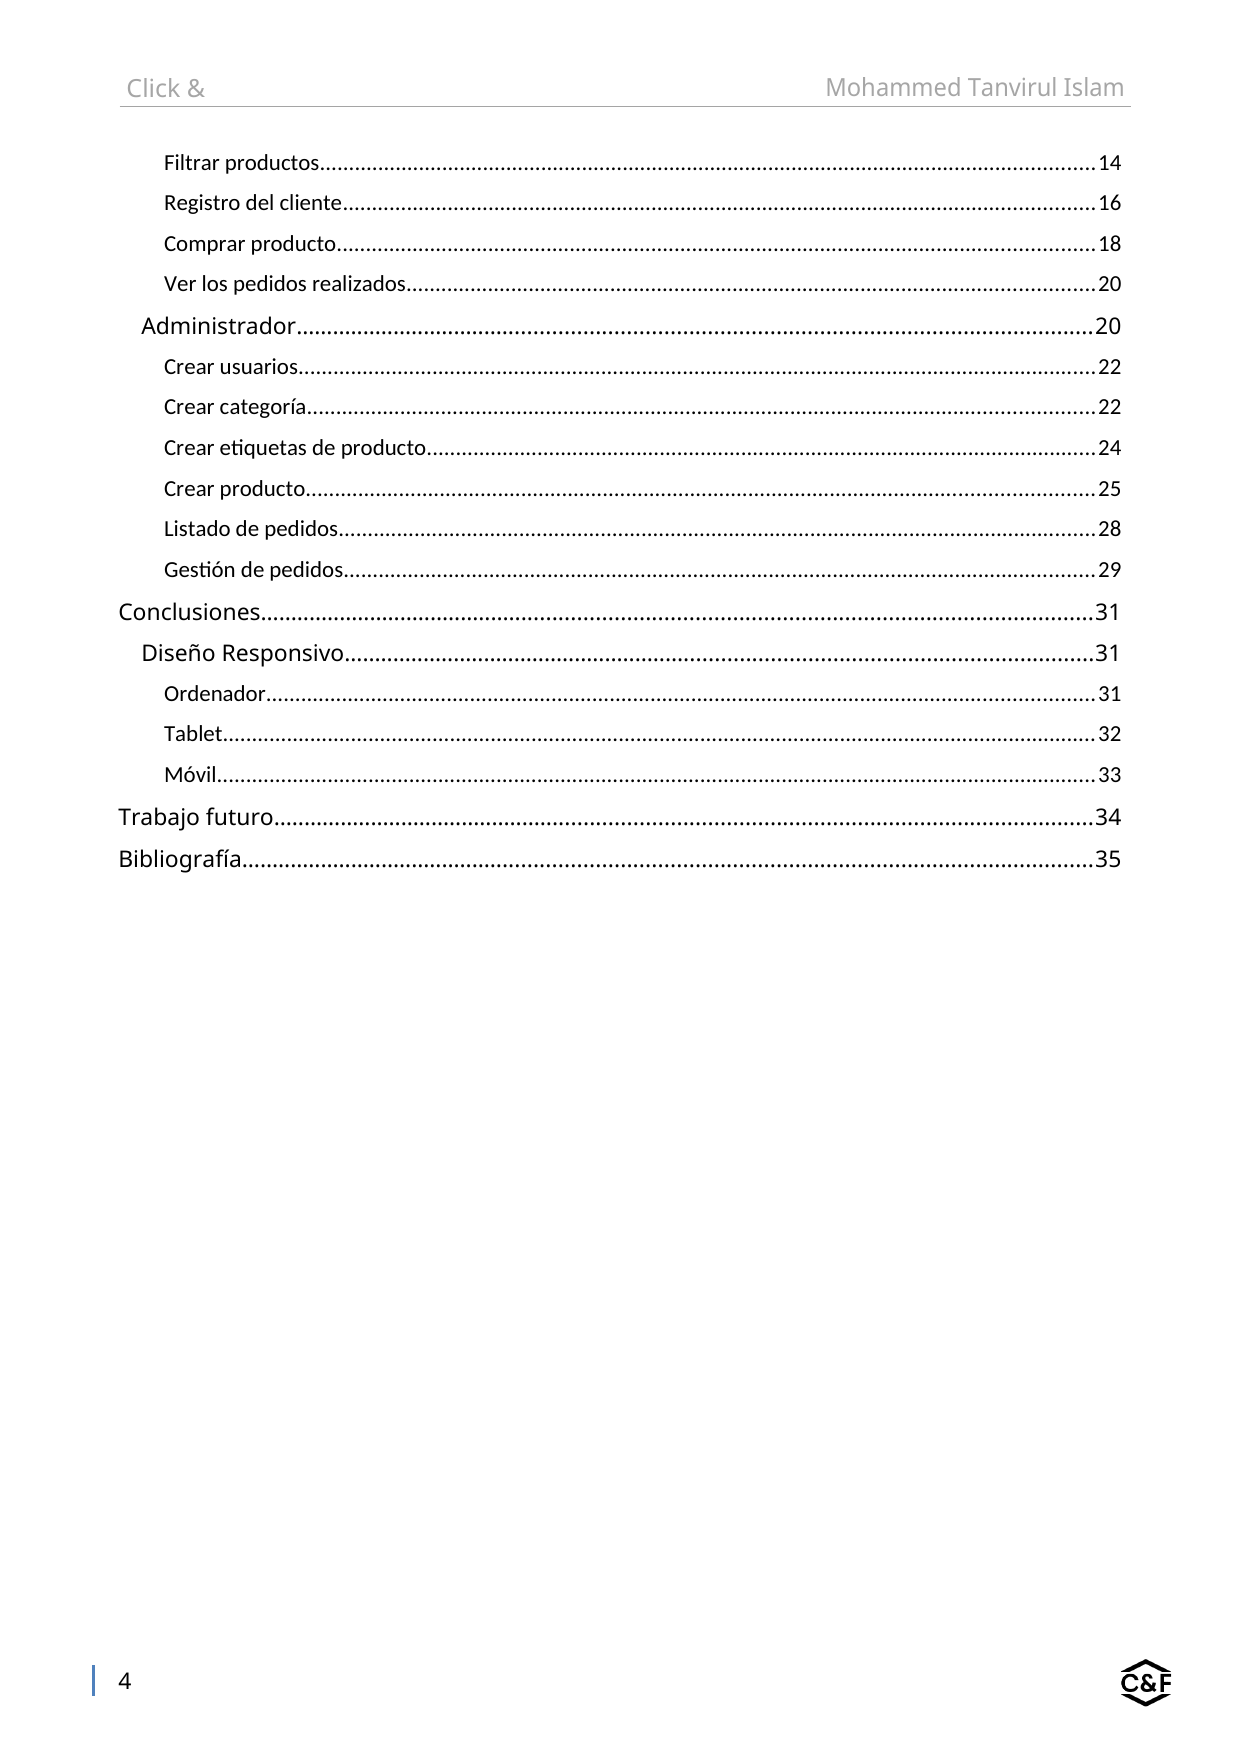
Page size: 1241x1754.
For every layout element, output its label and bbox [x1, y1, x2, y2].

picture [1120, 1658, 1172, 1707]
